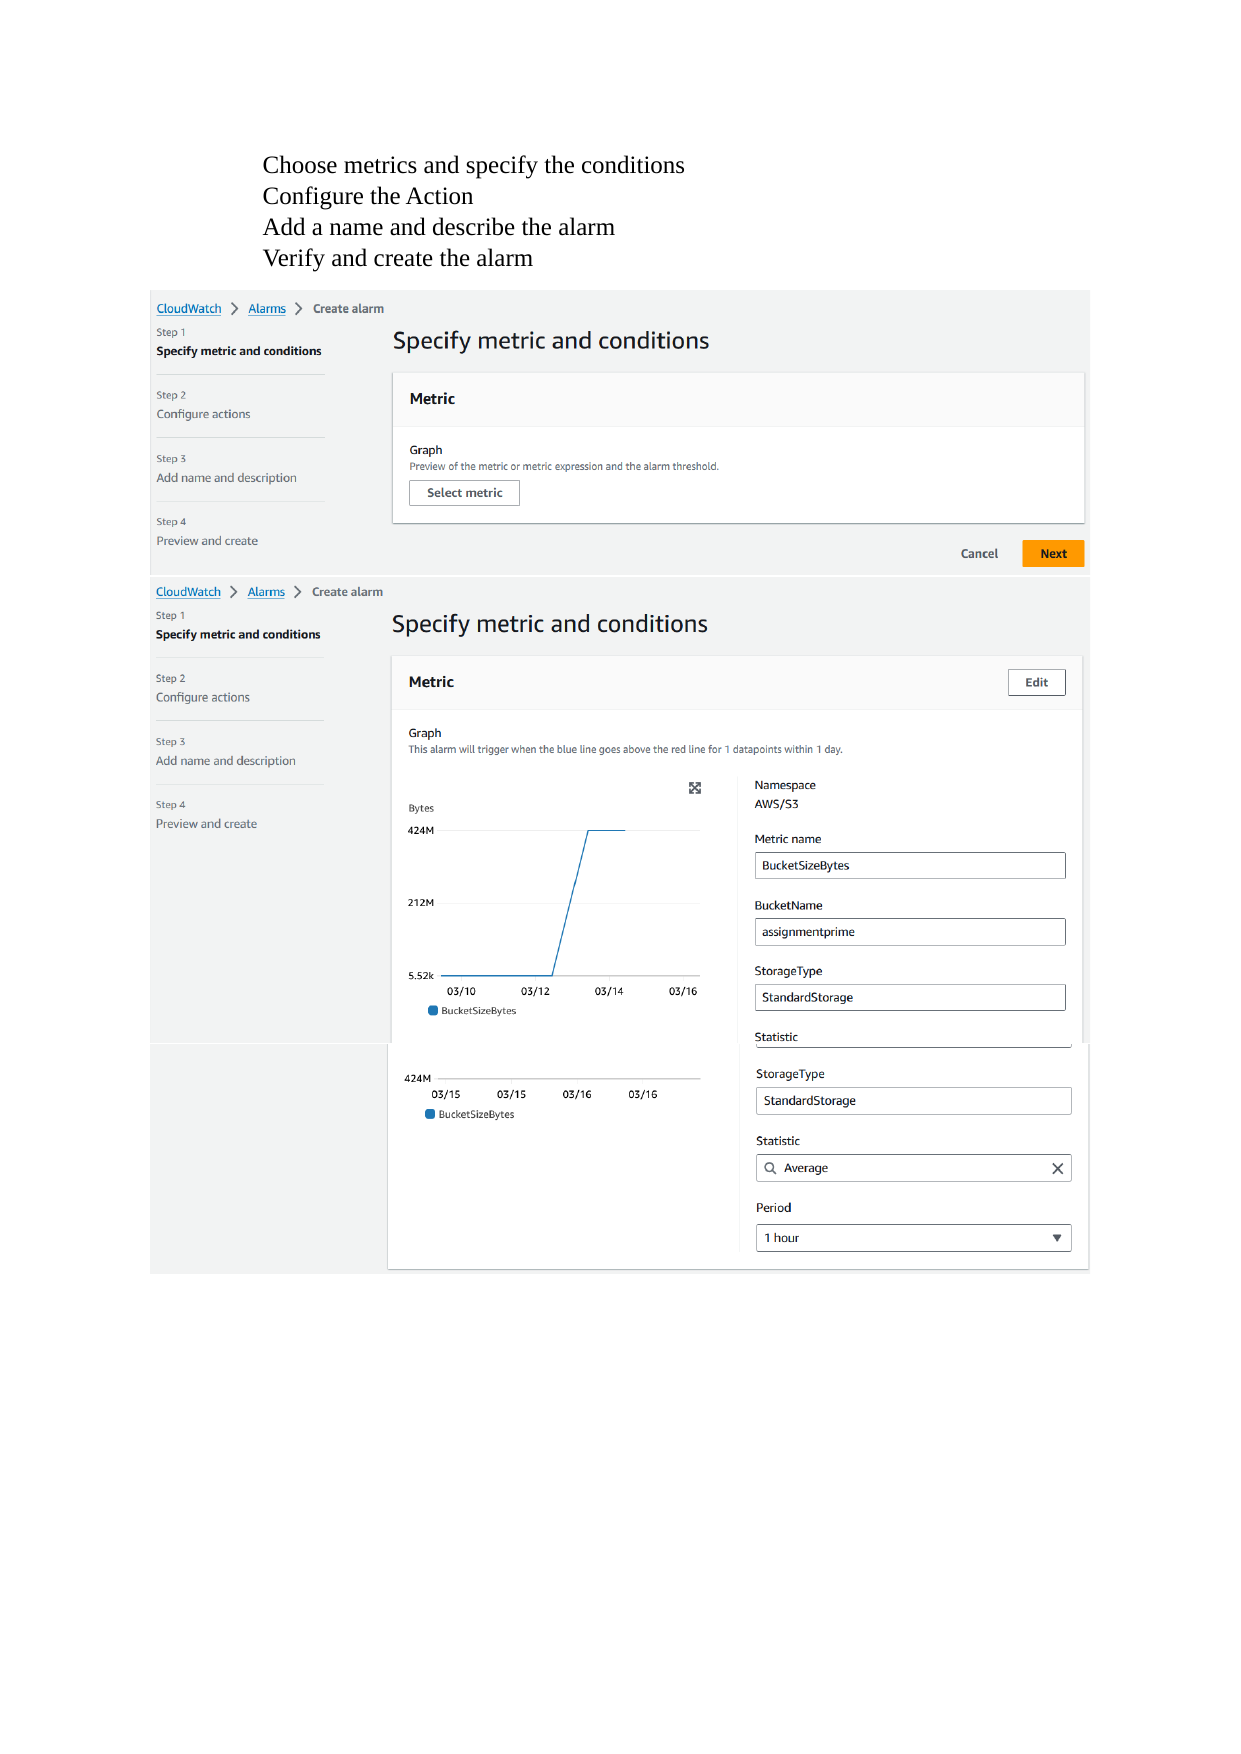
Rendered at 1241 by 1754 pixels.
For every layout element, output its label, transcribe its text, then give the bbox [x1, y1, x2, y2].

picture [150, 577, 1091, 1043]
picture [150, 290, 1091, 575]
list Add a name and describe the alarm [262, 212, 1090, 241]
picture [150, 1044, 1091, 1274]
list Verify and create the alarm [262, 243, 1090, 272]
list Configure the Action [262, 181, 1090, 210]
list Choose metrics and specify the conditions [262, 150, 1090, 179]
